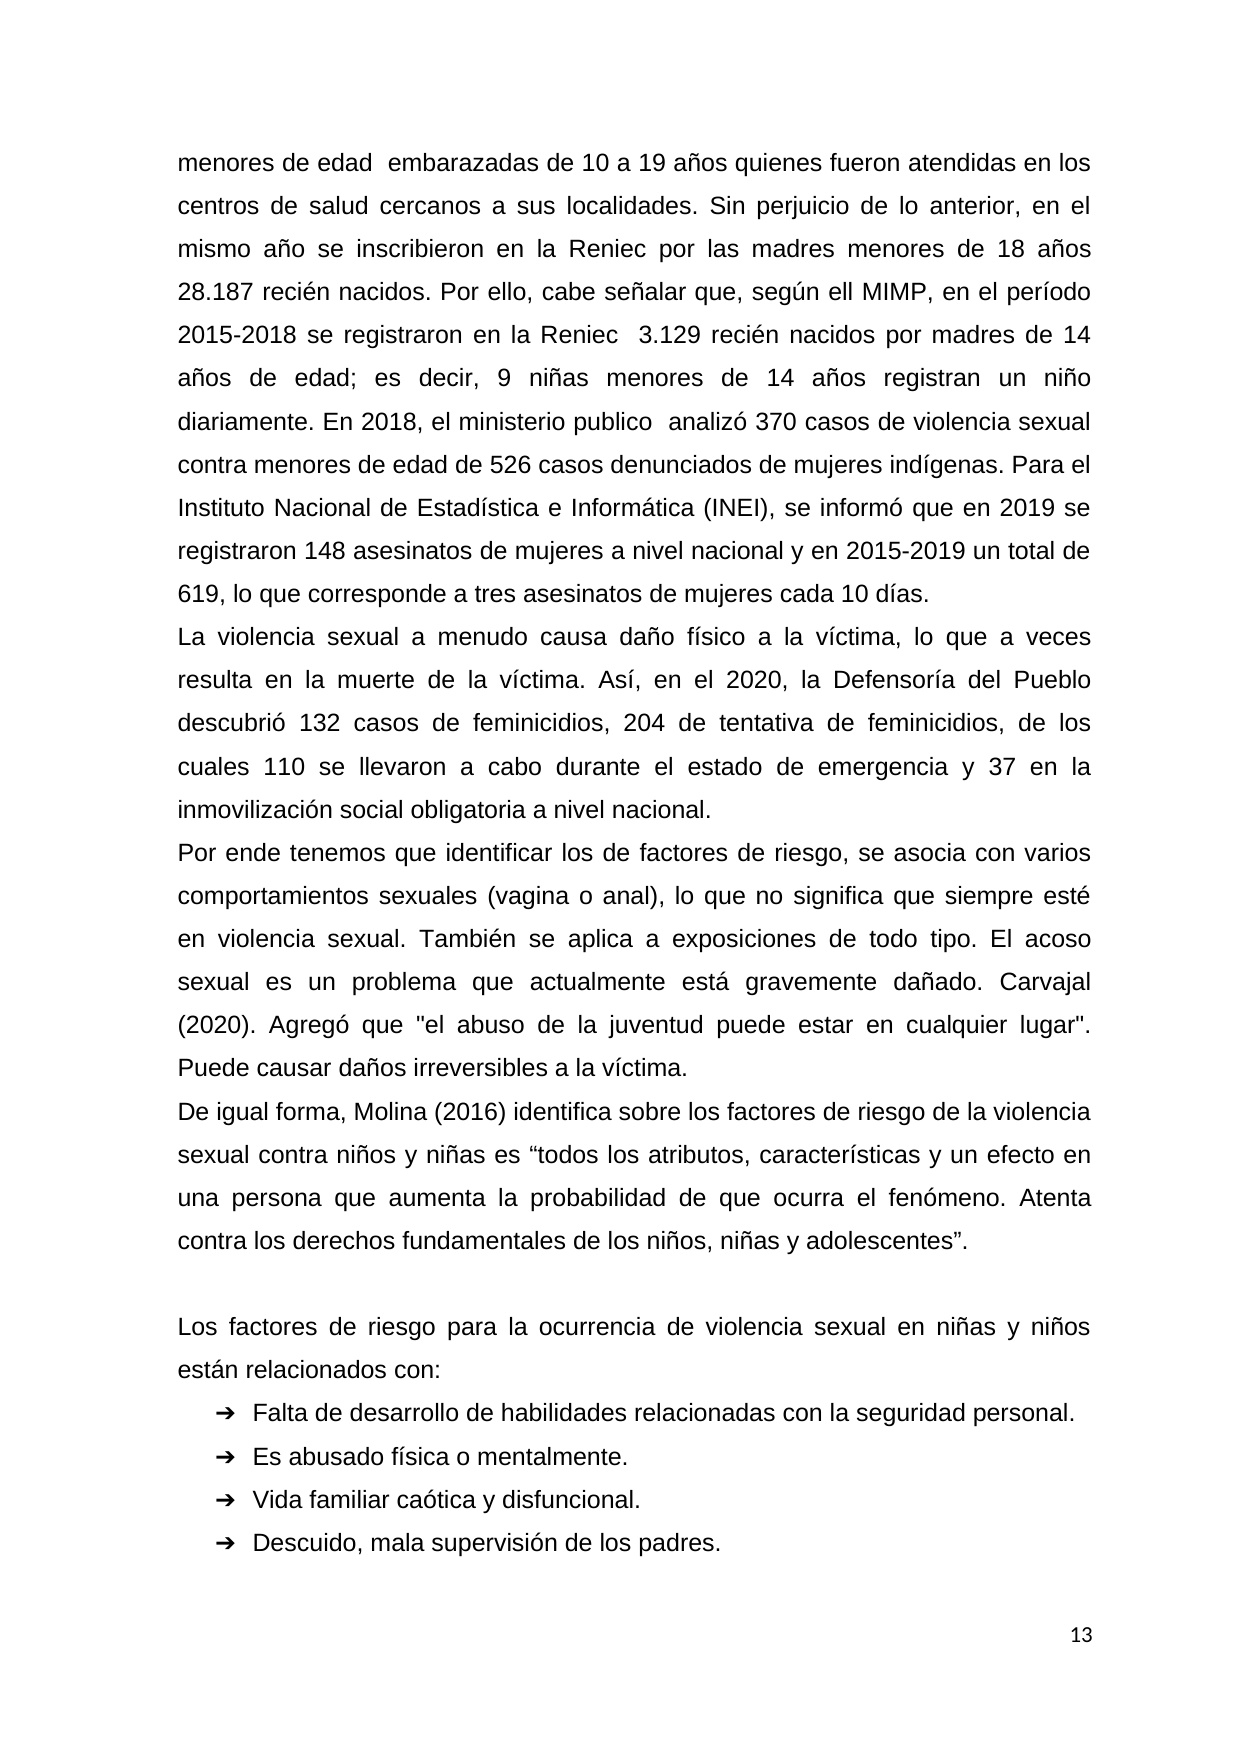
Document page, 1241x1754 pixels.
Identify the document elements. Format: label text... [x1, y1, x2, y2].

text Los factores de riesgo para la ocurrencia de violencia sexual en niñas y niños están relacionados con: [177, 1312, 1092, 1384]
list Vida familiar caótica y disfuncional. [215, 1484, 1092, 1513]
text Por ende tenemos que identificar los de factores de riesgo, se asocia con varios comportamientos sexuales (vagina o anal), lo que no significa que siempre esté en violencia sexual. También se aplica a exposiciones de todo tipo. El acoso sexual es un problema que actualmente está gravemente dañado. Carvajal (2020). Agregó que "el abuso de la juventud puede estar en cualquier lugar". Puede causar daños irreversibles a la víctima. [177, 838, 1092, 1082]
text La violencia sexual a menudo causa daño físico a la víctima, lo que a veces resulta en la muerte de la víctima. Así, en el 2020, la Defensoría del Pueblo descubrió 132 casos de feminicidios, 204 de tentativa de feminicidios, de los cuales 110 se llevaron a cabo durante el estado de emergencia y 37 en la inmovilización social obligatoria a nivel nacional. [177, 622, 1092, 823]
list Descuido, mala supervisión de los padres. [215, 1528, 1092, 1556]
text De igual forma, Molina (2016) identifica sobre los factores de riesgo de la violencia sexual contra niños y niñas es “todos los atributos, características y un efecto en una persona que aumenta la probabilidad de que ocurra el fenómeno. Atenta contra los derechos fundamentales de los niños, niñas y adolescentes”. [177, 1096, 1092, 1254]
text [177, 148, 1092, 608]
list Falta de desarrollo de habilidades relacionadas con la seguridad personal. [215, 1398, 1092, 1427]
list Es abusado física o mentalmente. [215, 1441, 1092, 1470]
